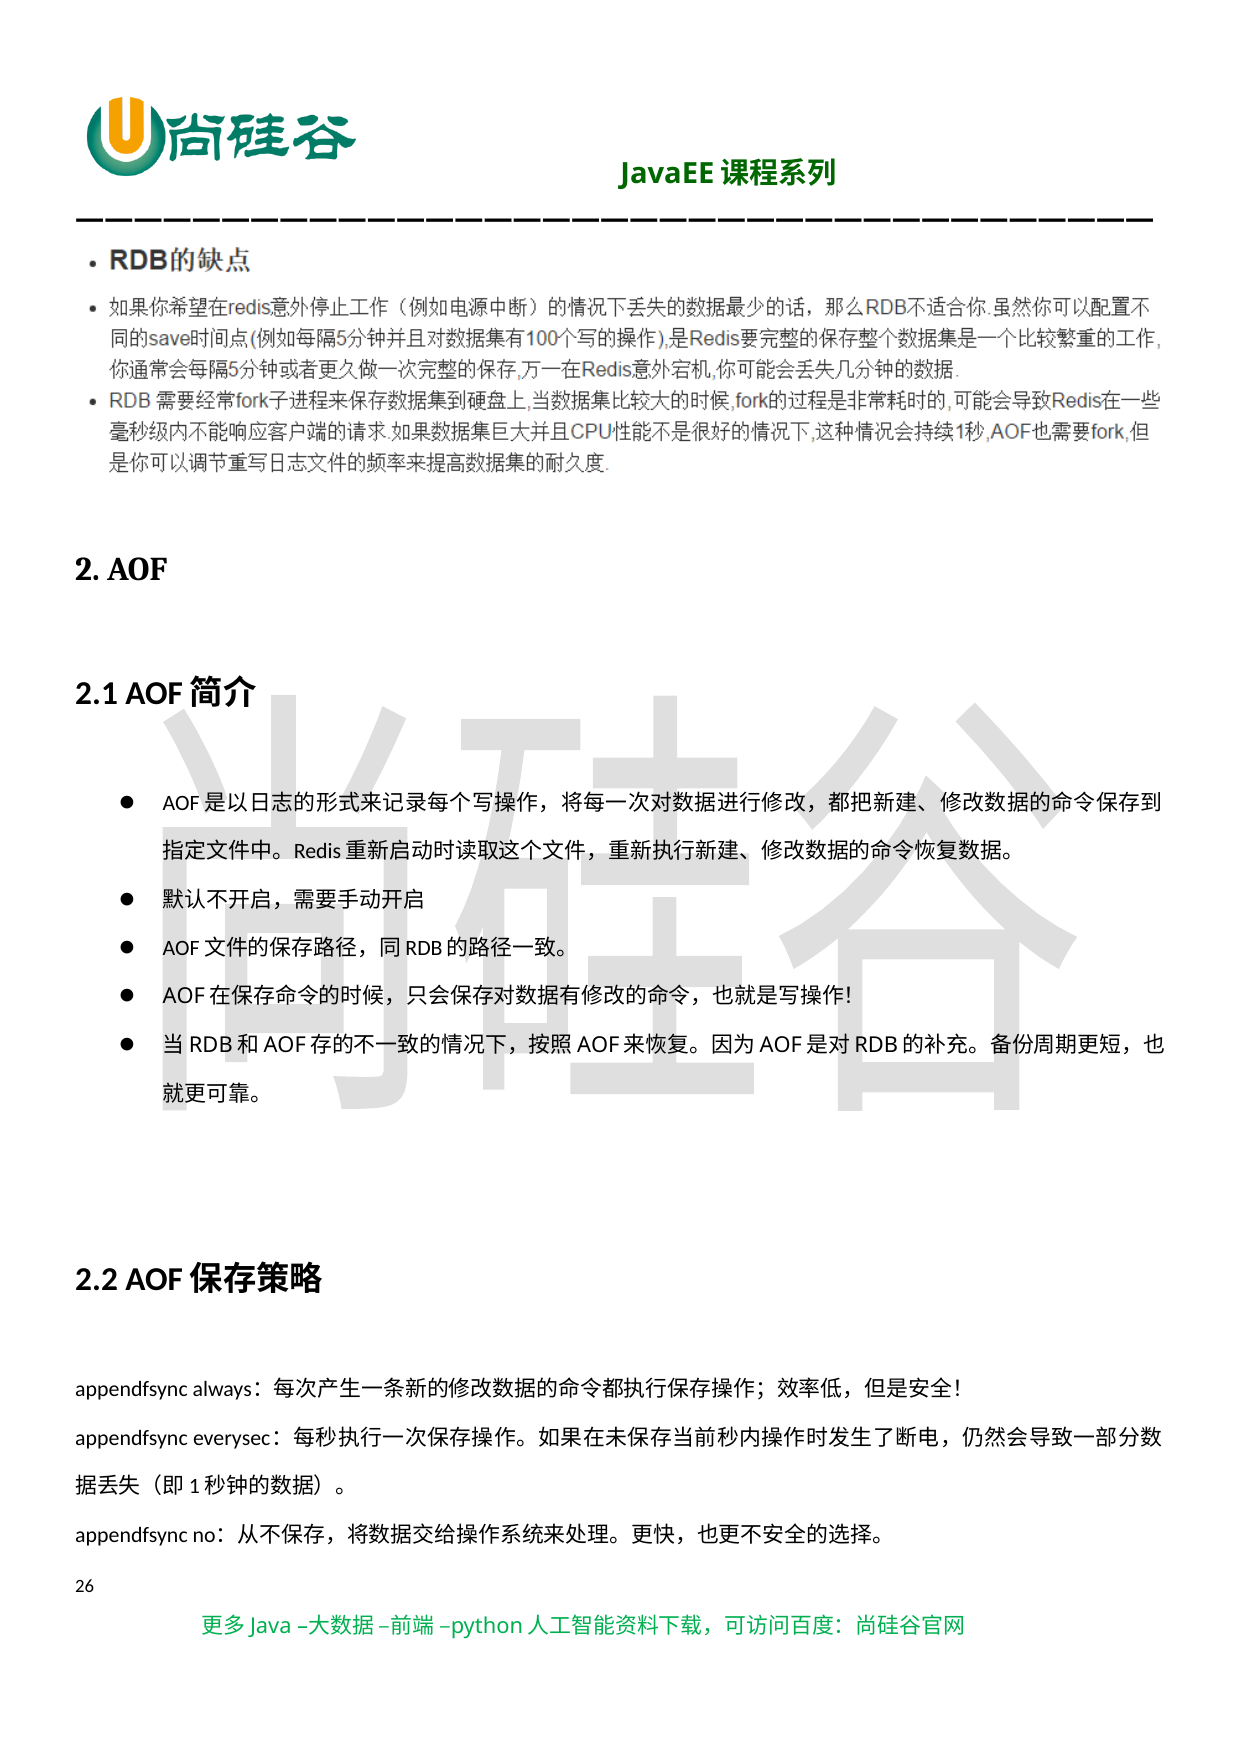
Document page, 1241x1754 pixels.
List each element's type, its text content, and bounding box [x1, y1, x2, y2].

text appendfsync everysec：每秒执行一次保存操作。如果在未保存当前秒内操作时发生了断电，仍然会导致一部分数据丢失（即1秒钟的数据）。 [75, 1419, 1165, 1501]
list AOF是以日志的形式来记录每个写操作，将每一次对数据进行修改，都把新建、修改数据的命令保存到指定文件中。Redis重新启动时读取这个文件，重新执行新建、修改数据的命令恢复数据。 [119, 784, 1165, 866]
subtitle 2. AOF [75, 537, 1165, 602]
list 当RDB和AOF存的不一致的情况下，按照AOF来恢复。因为AOF是对RDB的补充。备份周期更短，也就更可靠。 [119, 1026, 1165, 1108]
subtitle 2.2 AOF保存策略 [75, 1244, 1165, 1309]
list AOF在保存命令的时候，只会保存对数据有修改的命令，也就是写操作！ [119, 978, 1165, 1011]
list 默认不开启，需要手动开启 [119, 881, 1165, 914]
list AOF文件的保存路径，同RDB的路径一致。 [119, 930, 1165, 962]
picture [75, 236, 1166, 481]
text appendfsync no：从不保存，将数据交给操作系统来处理。更快，也更不安全的选择。 [75, 1516, 1165, 1549]
subtitle 2.1 AOF简介 [75, 657, 1165, 722]
picture [75, 88, 363, 184]
text appendfsync always：每次产生一条新的修改数据的命令都执行保存操作；效率低，但是安全！ [75, 1371, 1165, 1403]
